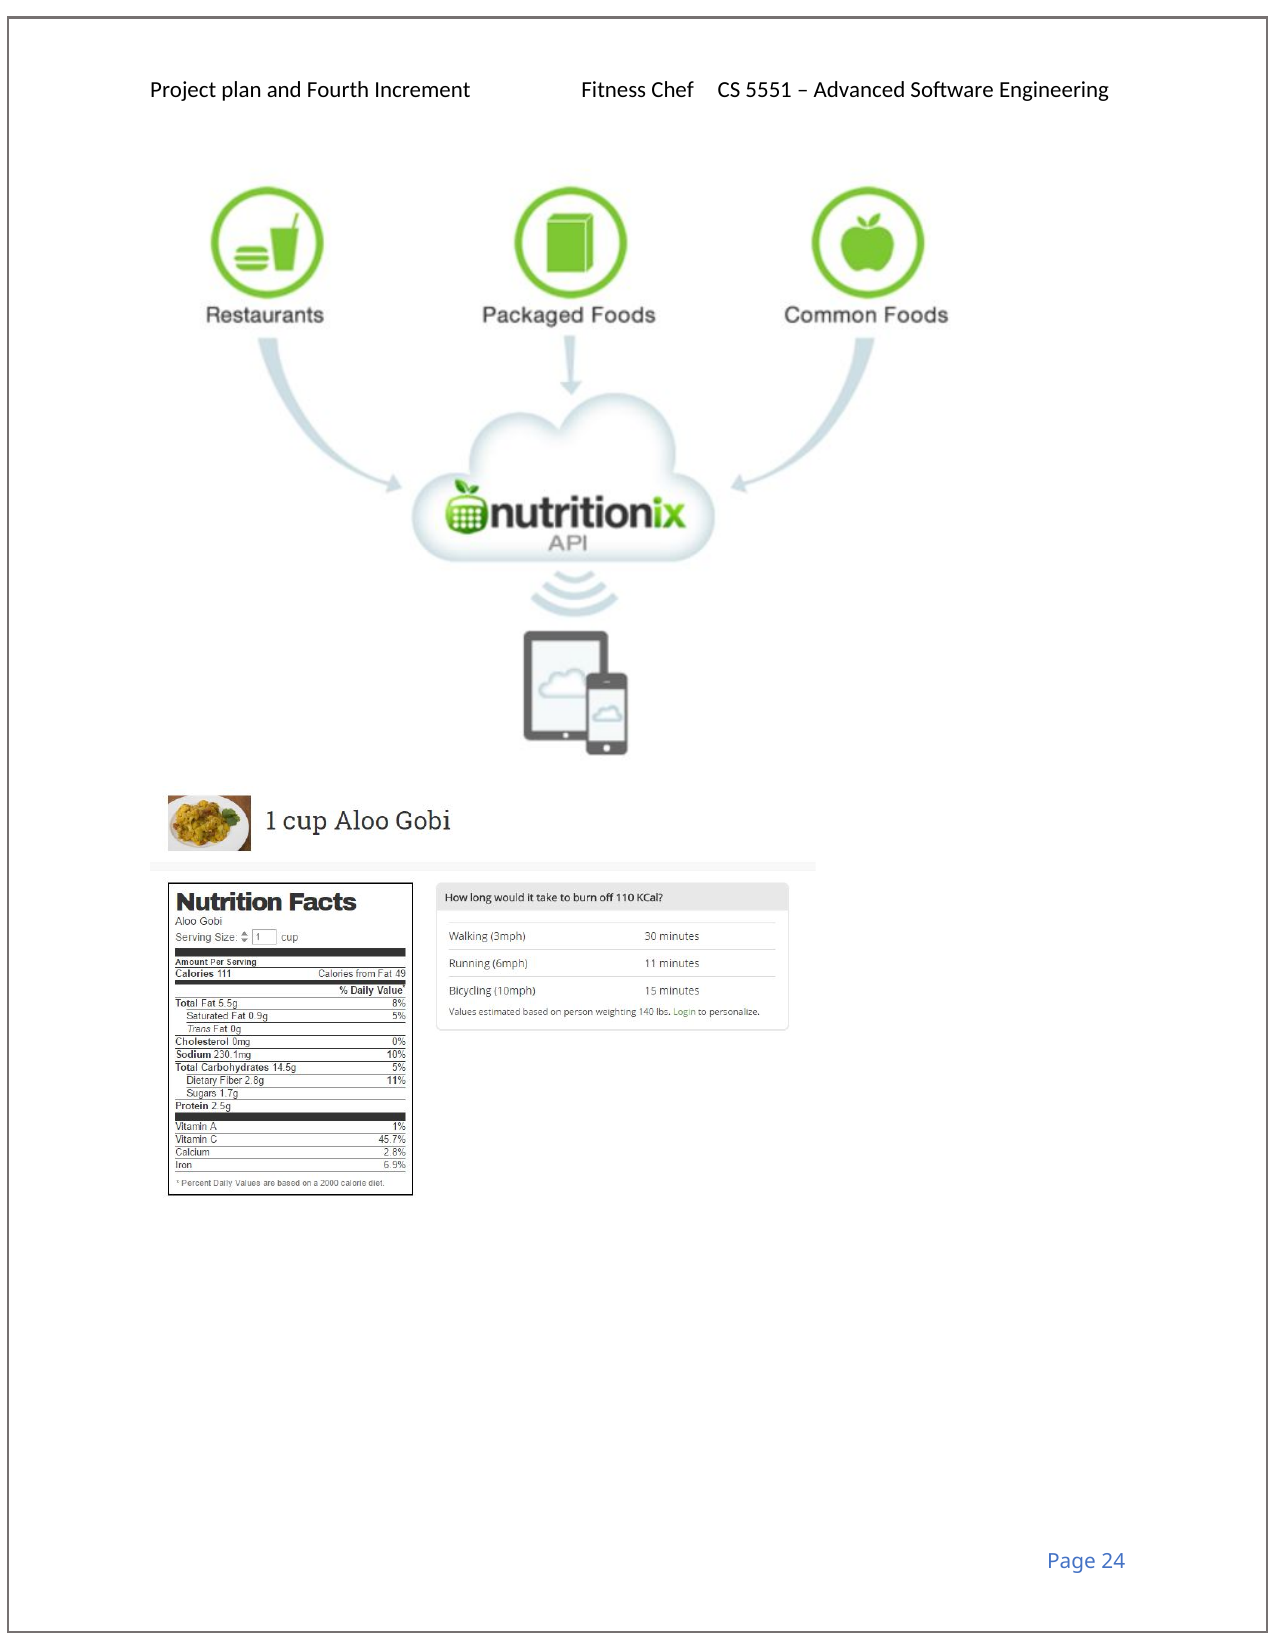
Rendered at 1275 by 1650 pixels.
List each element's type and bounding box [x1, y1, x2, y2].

picture [150, 150, 1008, 768]
picture [150, 786, 816, 1199]
